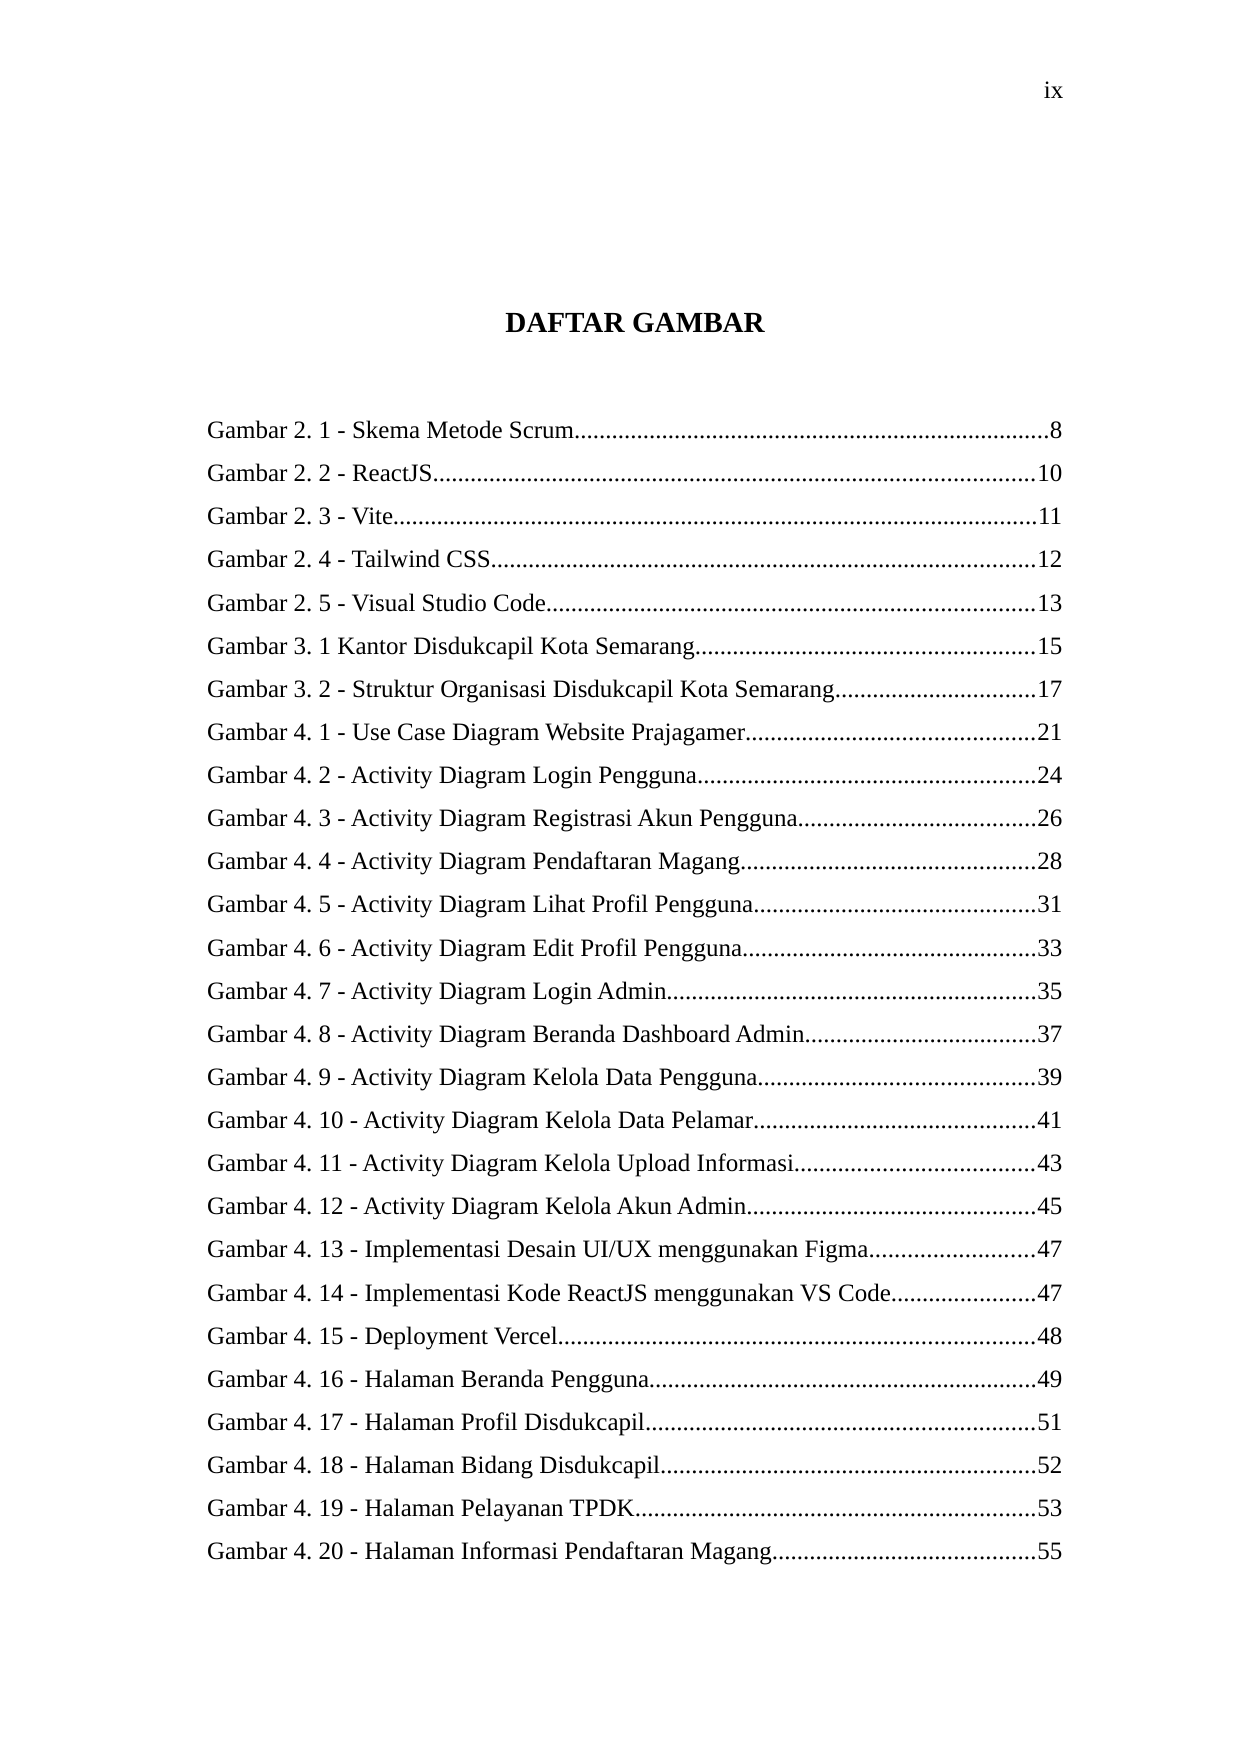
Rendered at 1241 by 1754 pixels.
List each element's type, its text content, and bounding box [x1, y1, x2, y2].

text Gambar 4. 10 - Activity Diagram Kelola Data Pelamar 41 [207, 1105, 1063, 1134]
text Gambar 4. 17 - Halaman Profil Disdukcapil 51 [207, 1407, 1063, 1436]
text Gambar 3. 1 Kantor Disdukcapil Kota Semarang 15 [207, 631, 1063, 659]
text Gambar 4. 2 - Activity Diagram Login Pengguna 24 [207, 760, 1063, 789]
text Gambar 4. 11 - Activity Diagram Kelola Upload Informasi 43 [207, 1148, 1063, 1177]
text Gambar 3. 2 - Struktur Organisasi Disdukcapil Kota Semarang 17 [207, 674, 1063, 703]
text Gambar 4. 8 - Activity Diagram Beranda Dashboard Admin 37 [207, 1019, 1063, 1048]
subtitle DAFTAR GAMBAR [207, 305, 1063, 339]
text Gambar 4. 5 - Activity Diagram Lihat Profil Pengguna 31 [207, 889, 1063, 918]
text Gambar 4. 3 - Activity Diagram Registrasi Akun Pengguna 26 [207, 803, 1063, 832]
text Gambar 4. 18 - Halaman Bidang Disdukcapil 52 [207, 1450, 1063, 1479]
text Gambar 2. 2 - ReactJS 10 [207, 458, 1063, 487]
text Gambar 4. 20 - Halaman Informasi Pendaftaran Magang 55 [207, 1536, 1063, 1565]
text Gambar 4. 12 - Activity Diagram Kelola Akun Admin 45 [207, 1191, 1063, 1220]
text Gambar 4. 19 - Halaman Pelayanan TPDK 53 [207, 1493, 1063, 1522]
text Gambar 4. 14 - Implementasi Kode ReactJS menggunakan VS Code 47 [207, 1278, 1063, 1306]
text Gambar 4. 1 - Use Case Diagram Website Prajagamer 21 [207, 717, 1063, 746]
text Gambar 4. 9 - Activity Diagram Kelola Data Pengguna 39 [207, 1062, 1063, 1091]
text Gambar 4. 13 - Implementasi Desain UI/UX menggunakan Figma 47 [207, 1234, 1063, 1263]
text Gambar 4. 7 - Activity Diagram Login Admin 35 [207, 976, 1063, 1004]
text Gambar 2. 1 - Skema Metode Scrum 8 [207, 415, 1063, 444]
text Gambar 4. 6 - Activity Diagram Edit Profil Pengguna 33 [207, 933, 1063, 961]
text Gambar 2. 5 - Visual Studio Code 13 [207, 588, 1063, 616]
text Gambar 2. 3 - Vite 11 [207, 501, 1063, 530]
text Gambar 4. 16 - Halaman Beranda Pengguna 49 [207, 1364, 1063, 1393]
text Gambar 4. 4 - Activity Diagram Pendaftaran Magang 28 [207, 846, 1063, 875]
text Gambar 4. 15 - Deployment Vercel 48 [207, 1321, 1063, 1349]
text Gambar 2. 4 - Tailwind CSS 12 [207, 544, 1063, 573]
